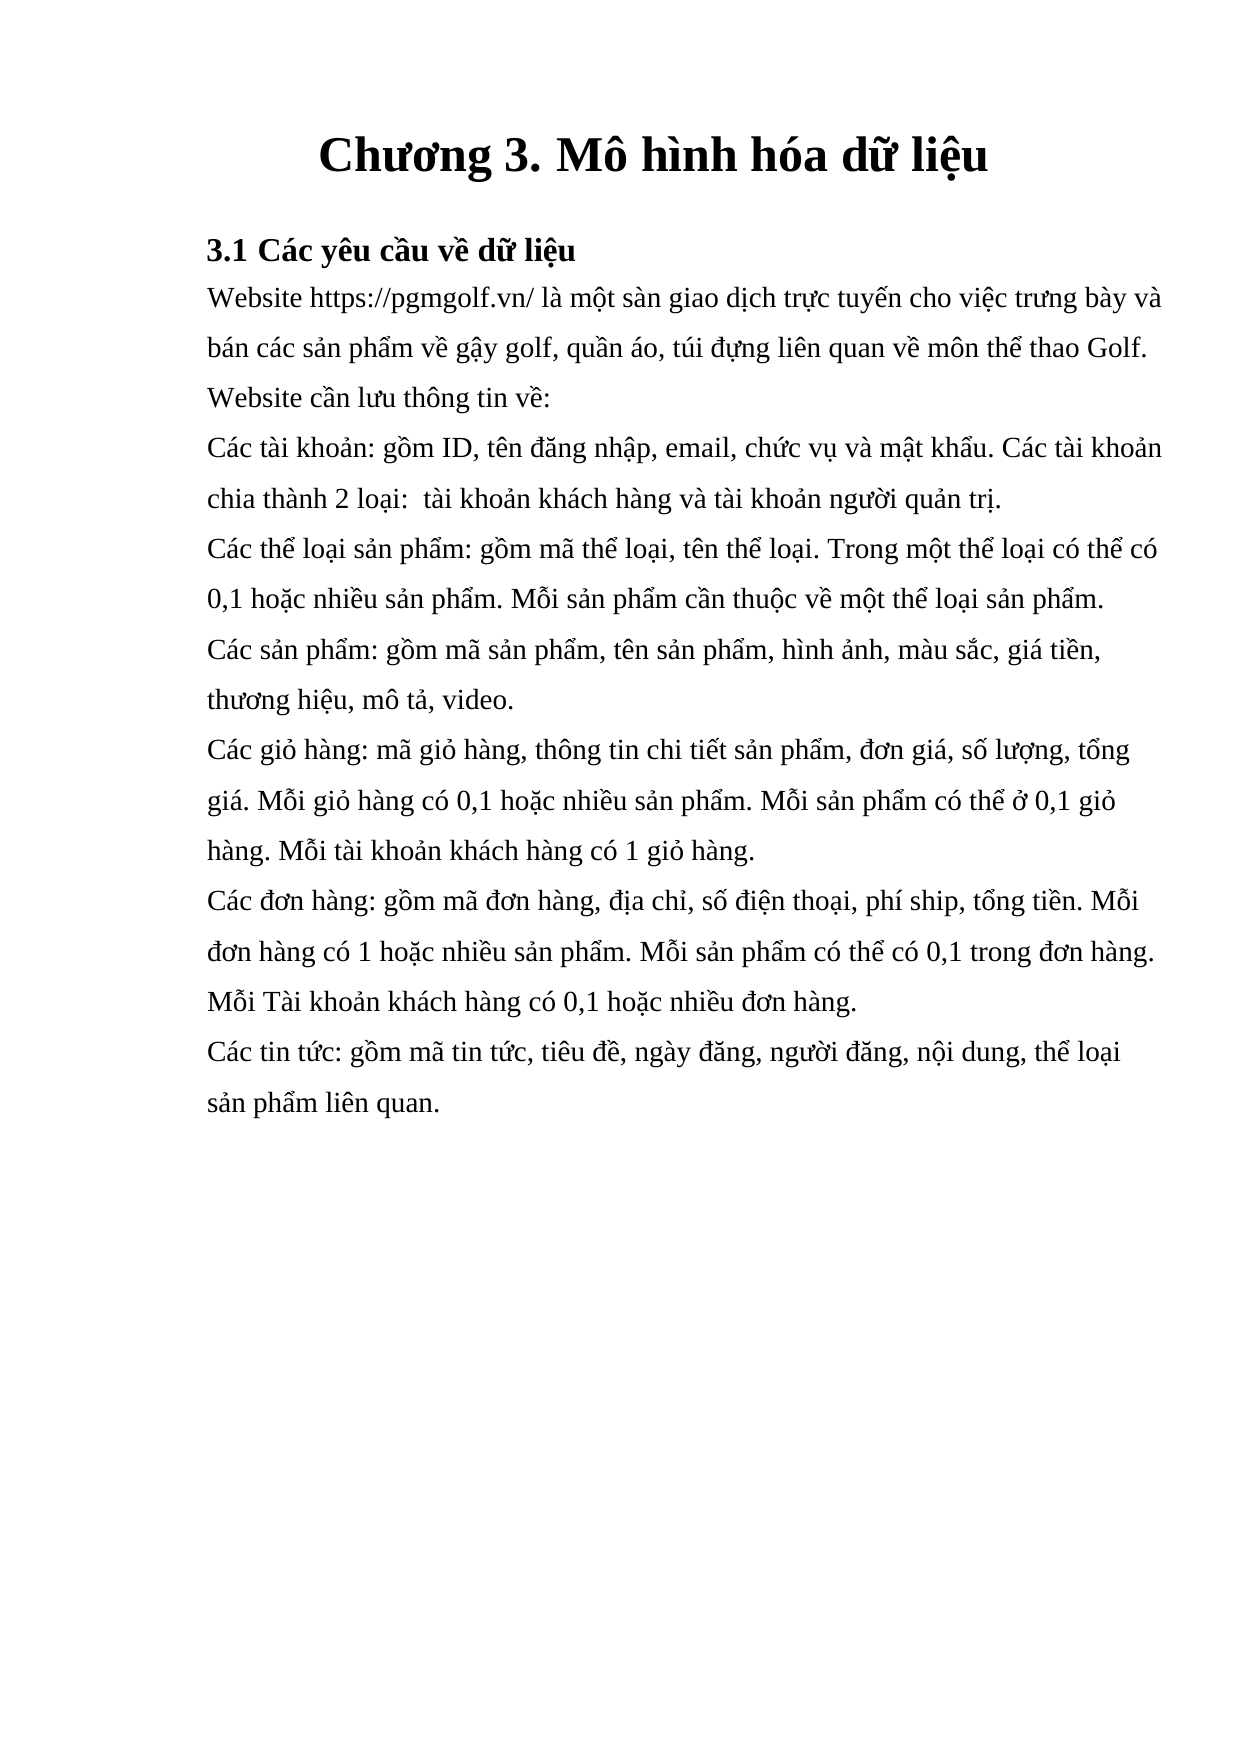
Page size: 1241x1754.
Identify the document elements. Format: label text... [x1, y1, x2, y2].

subtitle Chương 3. Mô hình hóa dữ liệu [207, 125, 1100, 183]
subtitle 3.1 Các yêu cầu về dữ liệu [206, 230, 1167, 268]
text Website https://pgmgolf.vn/ là một sàn giao dịch trực tuyến cho việc trưng bày và bán các sản phẩm về gậy golf, quần áo, túi đựng liên quan về môn thể thao Golf. Website cần lưu thông tin về: [207, 280, 1167, 414]
text Các đơn hàng: gồm mã đơn hàng, địa chỉ, số điện thoại, phí ship, tổng tiền. Mỗi đơn hàng có 1 hoặc nhiều sản phẩm. Mỗi sản phẩm có thể có 0,1 trong đơn hàng. Mỗi Tài khoản khách hàng có 0,1 hoặc nhiều đơn hàng. [207, 883, 1167, 1018]
text Các giỏ hàng: mã giỏ hàng, thông tin chi tiết sản phẩm, đơn giá, số lượng, tổng giá. Mỗi giỏ hàng có 0,1 hoặc nhiều sản phẩm. Mỗi sản phẩm có thể ở 0,1 giỏ hàng. Mỗi tài khoản khách hàng có 1 giỏ hàng. [207, 732, 1167, 867]
text Các sản phẩm: gồm mã sản phẩm, tên sản phẩm, hình ảnh, màu sắc, giá tiền, thương hiệu, mô tả, video. [207, 632, 1167, 716]
text Các tài khoản: gồm ID, tên đăng nhập, email, chức vụ và mật khẩu. Các tài khoản chia thành 2 loại: tài khoản khách hàng và tài khoản người quản trị. [207, 431, 1167, 514]
text Các thể loại sản phẩm: gồm mã thể loại, tên thể loại. Trong một thể loại có thể có 0,1 hoặc nhiều sản phẩm. Mỗi sản phẩm cần thuộc về một thể loại sản phẩm. [207, 531, 1167, 615]
text Các tin tức: gồm mã tin tức, tiêu đề, ngày đăng, người đăng, nội dung, thể loại sản phẩm liên quan. [207, 1034, 1167, 1118]
